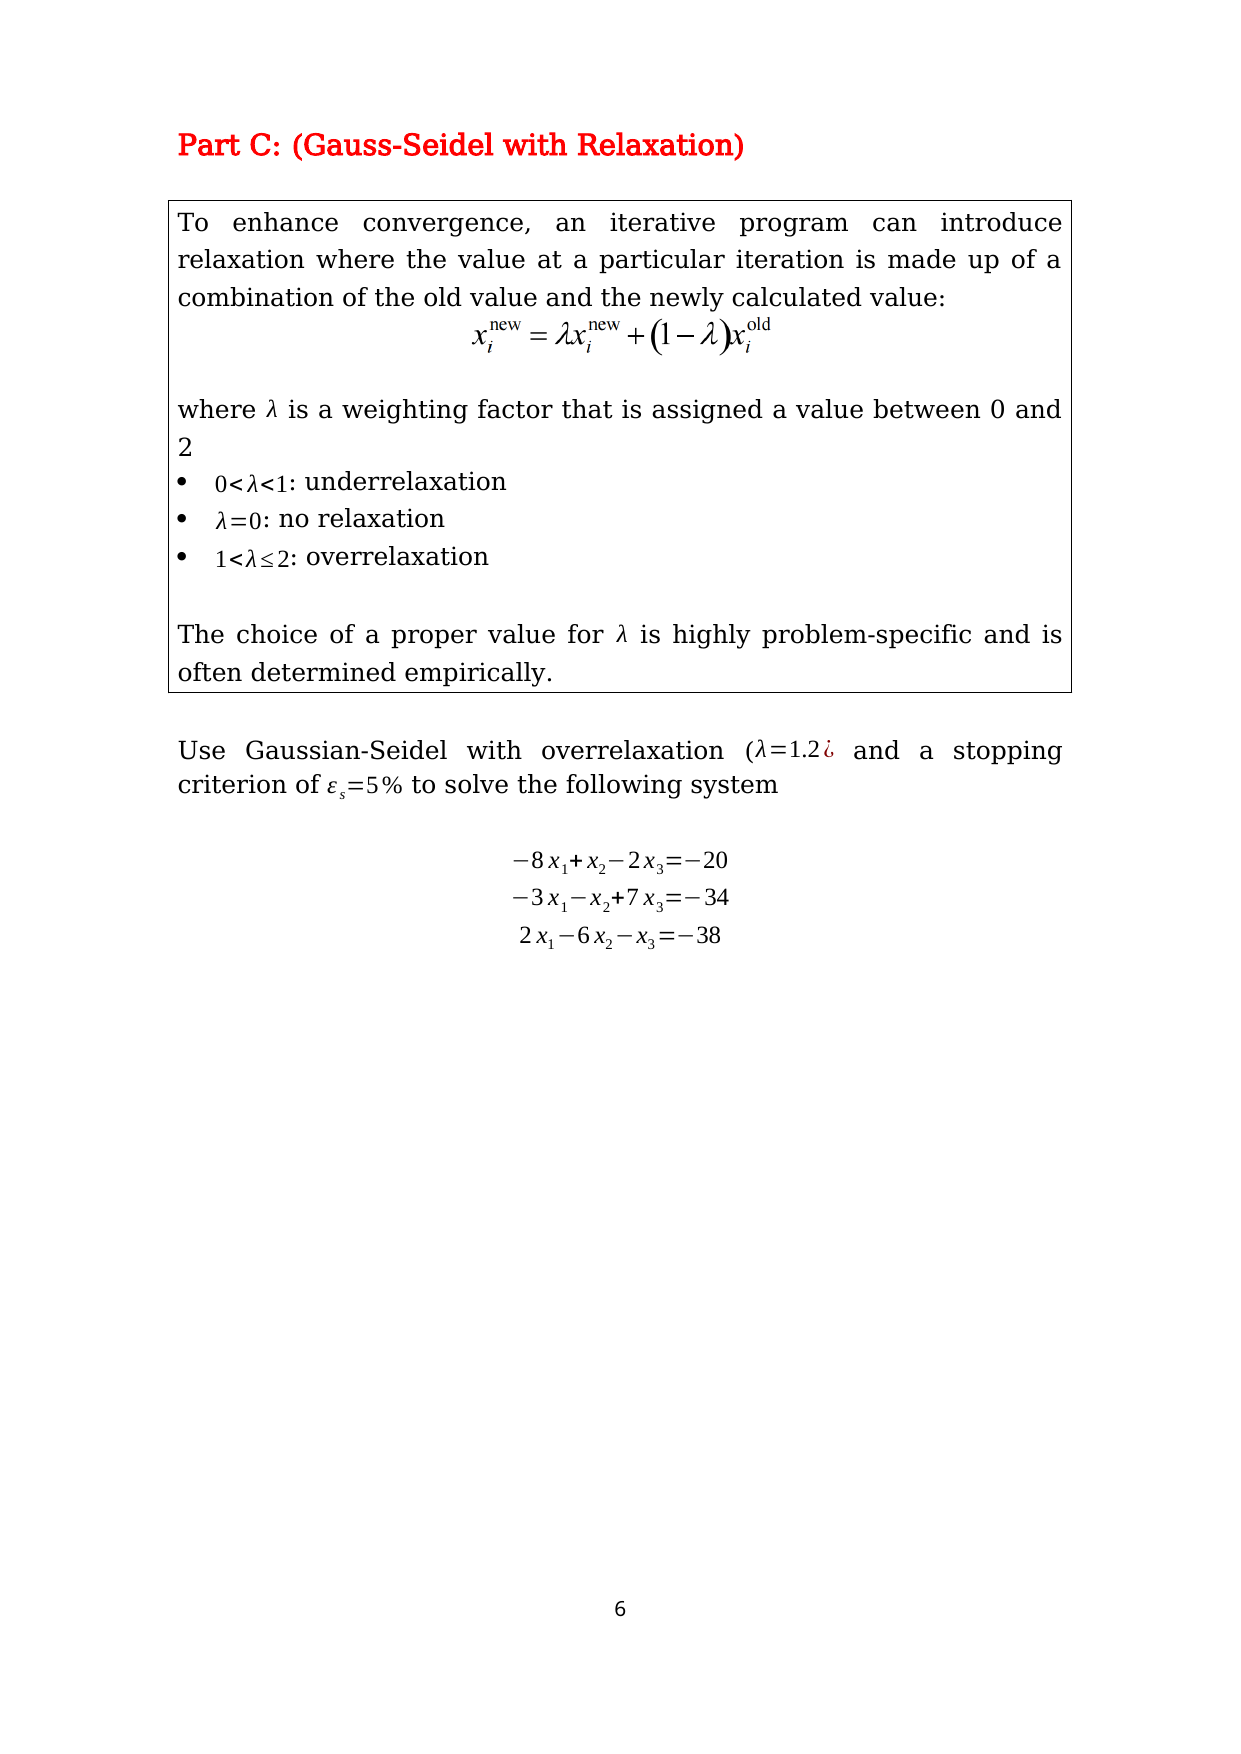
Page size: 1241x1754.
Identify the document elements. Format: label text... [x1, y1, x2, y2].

text The choice of a proper value for is highly problem-specific and is often determined empirically. [169, 612, 1071, 692]
text To enhance convergence, an iterative program can introduce relaxation where the value at a particular iteration is made up of a combination of the old value and the newly calculated value: [169, 201, 1071, 315]
text Part C: (Gauss-Seidel with Relaxation) [177, 125, 1063, 162]
text Use Gaussian-Seidel with overrelaxation ( and a stopping criterion of to solve the following system [177, 731, 1063, 806]
text where is a weighting factor that is assigned a value between 0 and 2 [177, 390, 1063, 465]
list : overrelaxation [177, 540, 1063, 578]
picture [468, 315, 773, 358]
list : no relaxation [177, 503, 1063, 540]
list : underrelaxation [177, 465, 1063, 503]
